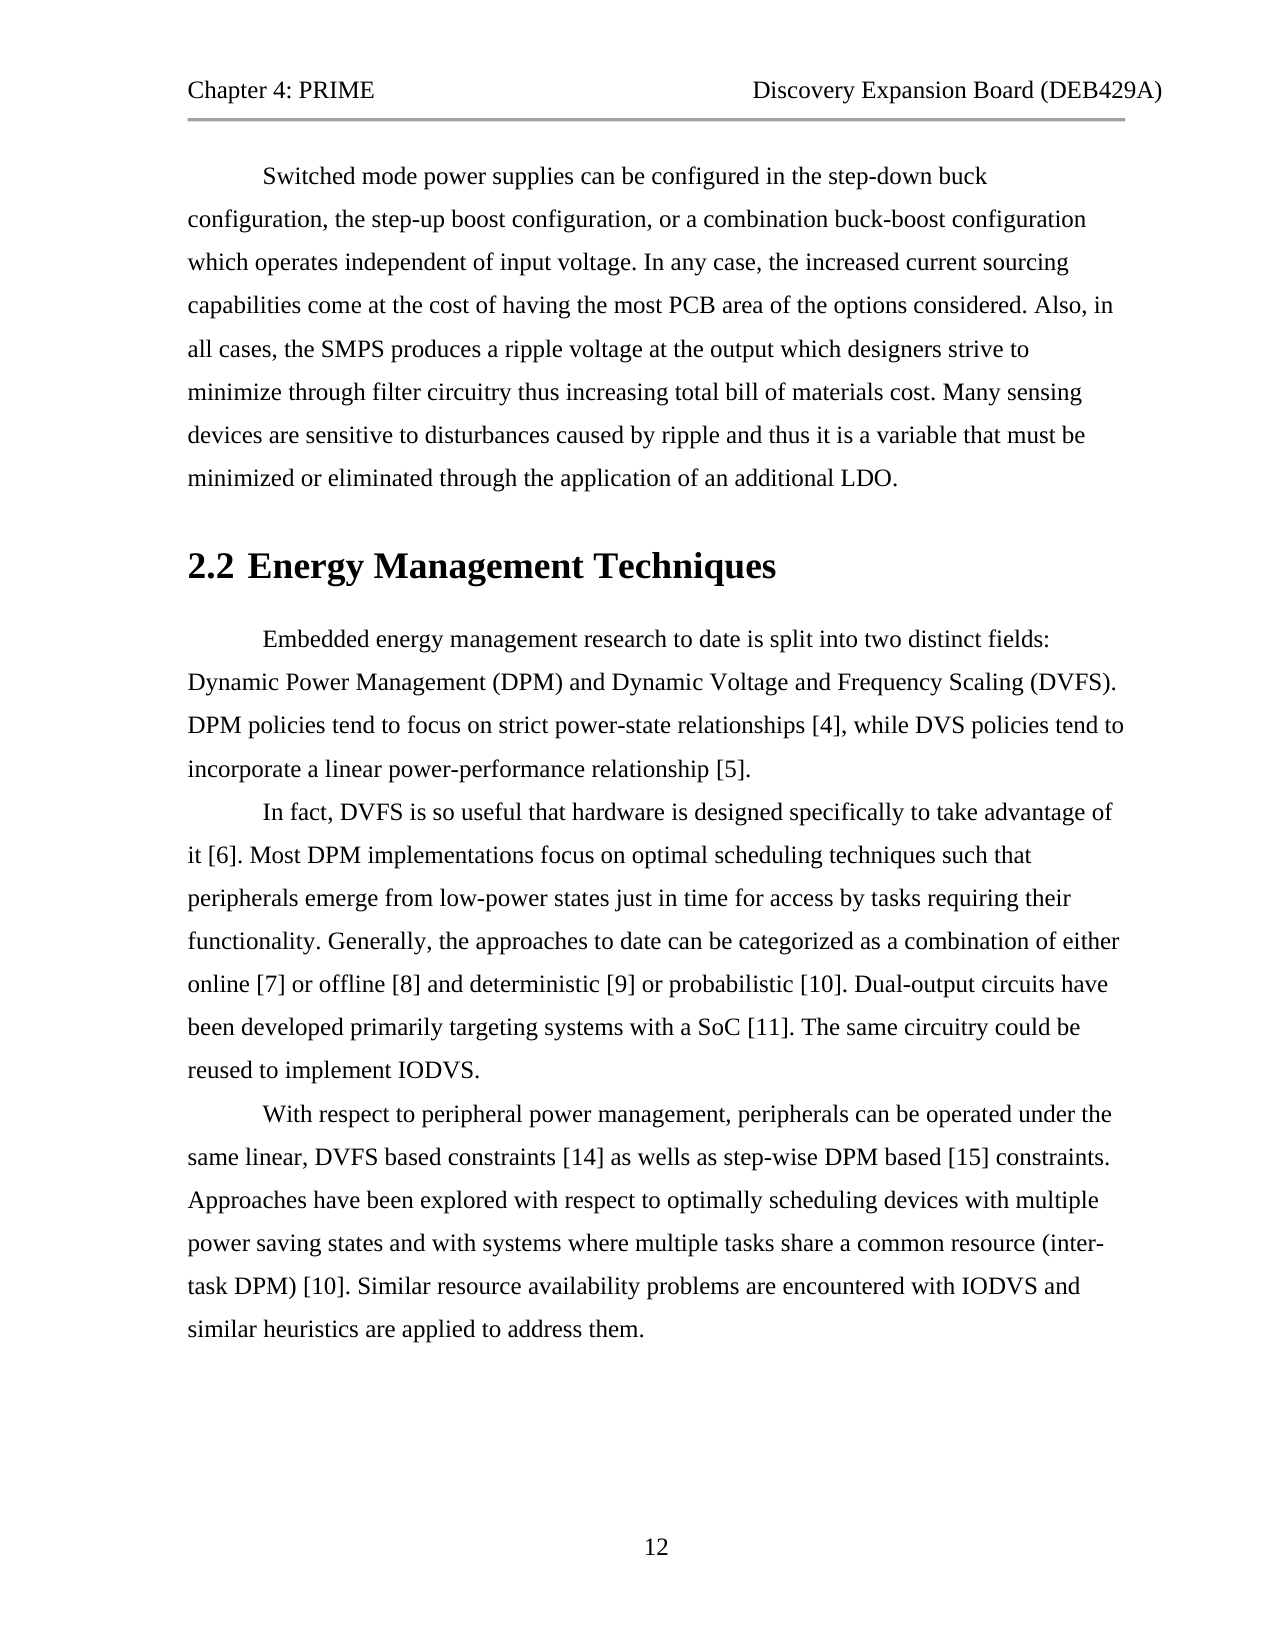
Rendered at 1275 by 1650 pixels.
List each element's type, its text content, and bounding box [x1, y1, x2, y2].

text In fact, DVFS is so useful that hardware is designed specifically to take advantage of it . Most DPM implementations focus on optimal scheduling techniques such that peripherals emerge from low-power states just in time for access by tasks requiring their functionality. Generally, the approaches to date can be categorized as a combination of either online or offline and deterministic or probabilistic. Dual-output circuits have been developed primarily targeting systems with a SoC . The same circuitry could be reused to implement IODVS. [187, 797, 1125, 1084]
text Embedded energy management research to date is split into two distinct fields: Dynamic Power Management (DPM) and Dynamic Voltage and Frequency Scaling (DVFS). DPM policies tend to focus on strict power-state relationships, while DVS policies tend to incorporate a linear power-performance relationship. [187, 624, 1125, 782]
text With respect to peripheral power management, peripherals can be operated under the same linear, DVFS based constraints as wells as step-wise DPM based constraints. Approaches have been explored with respect to optimally scheduling devices with multiple power saving states and with systems where multiple tasks share a common resource (inter-task DPM). Similar resource availability problems are encountered with IODVS and similar heuristics are applied to address them. [187, 1099, 1125, 1343]
text Switched mode power supplies can be configured in the step-down buck configuration, the step-up boost configuration, or a combination buck-boost configuration which operates independent of input voltage. In any case, the increased current sourcing capabilities come at the cost of having the most PCB area of the options considered. Also, in all cases, the SMPS produces a ripple voltage at the output which designers strive to minimize through filter circuitry thus increasing total bill of materials cost. Many sensing devices are sensitive to disturbances caused by ripple and thus it is a variable that must be minimized or eliminated through the application of an additional LDO. [187, 161, 1125, 492]
subtitle Energy Management Techniques [187, 544, 1125, 587]
